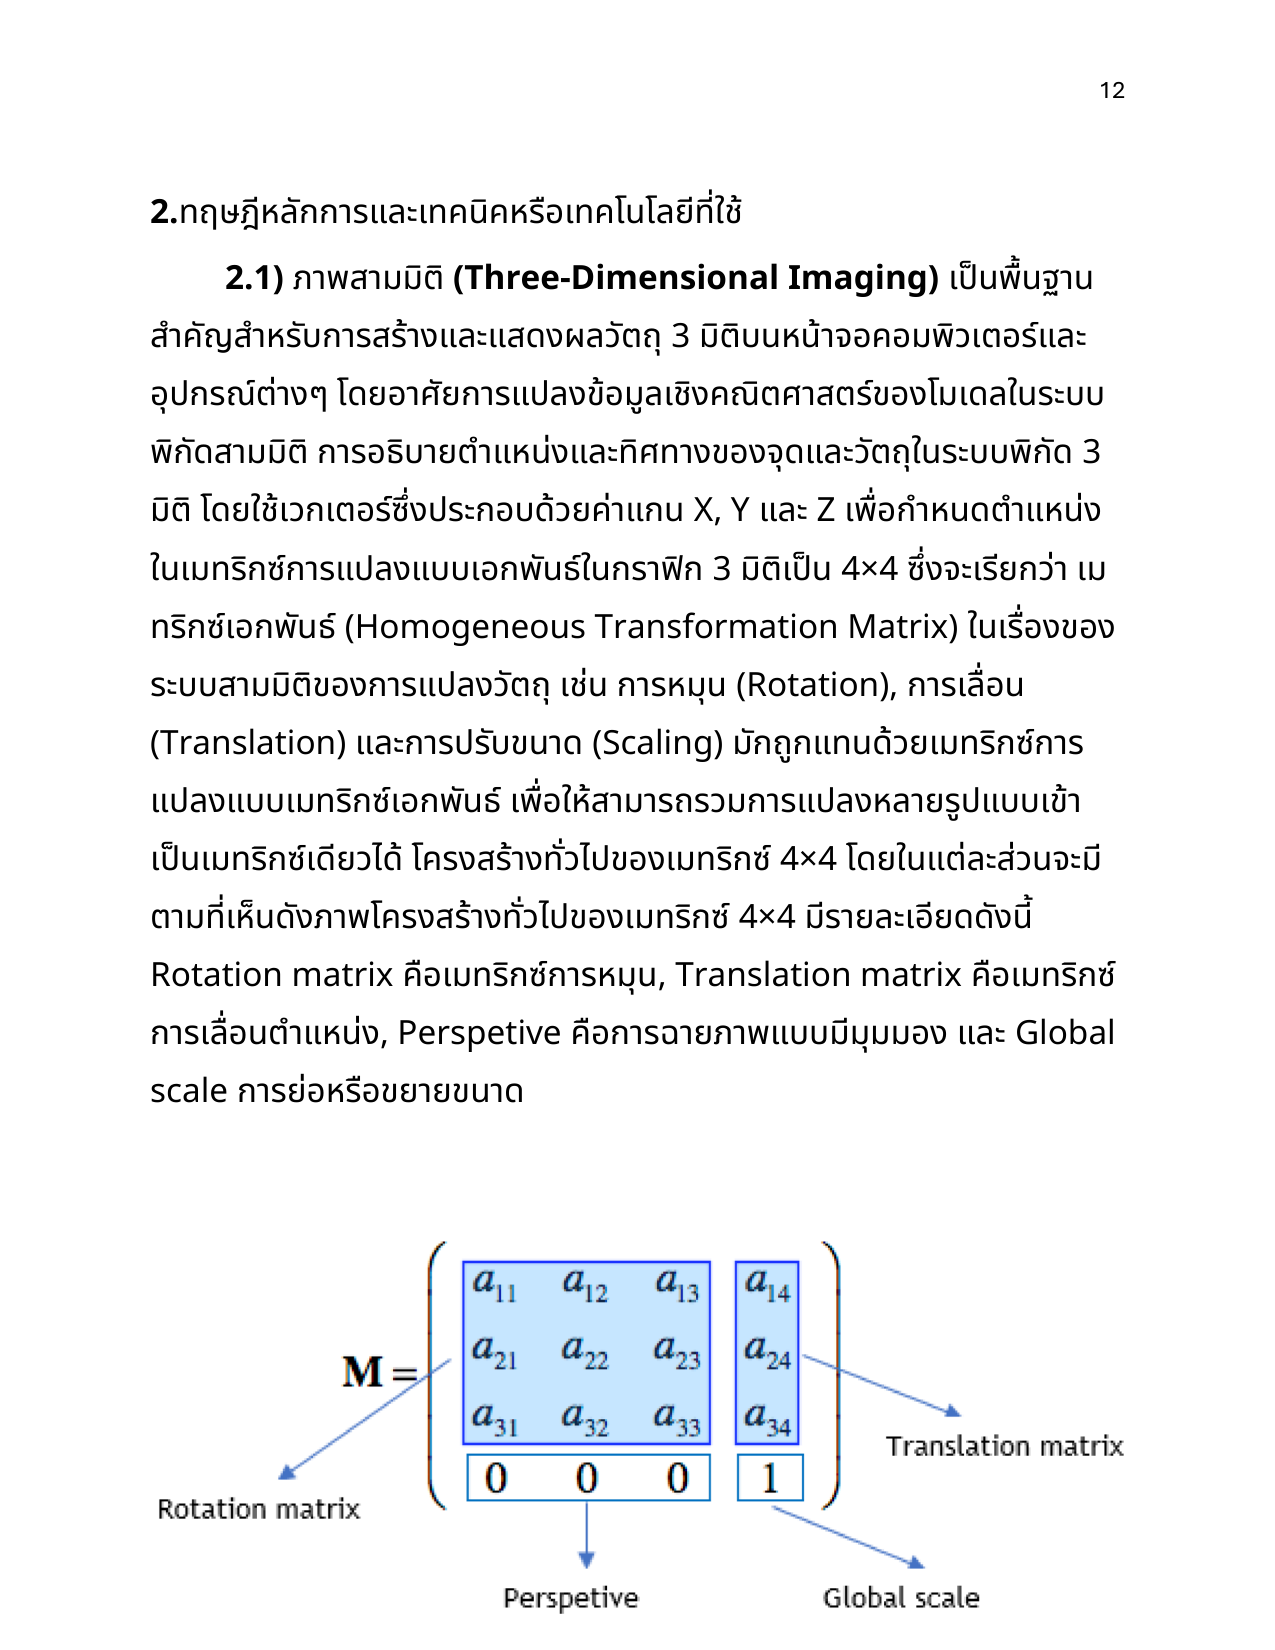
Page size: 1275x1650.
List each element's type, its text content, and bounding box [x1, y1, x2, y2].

picture [150, 1235, 1125, 1614]
text 2.1) ภาพสามมิติ (Three-Dimensional Imaging) เป็นพื้นฐานสำคัญสำหรับการสร้างและแสดงผลวัตถุ 3 มิติบนหน้าจอคอมพิวเตอร์และอุปกรณ์ต่างๆ โดยอาศัยการแปลงข้อมูลเชิงคณิตศาสตร์ของโมเดลในระบบพิกัดสามมิติ การอธิบายตำแหน่งและทิศทางของจุดและวัตถุในระบบพิกัด 3 มิติ โดยใช้เวกเตอร์ซึ่งประกอบด้วยค่าแกน X, Y และ Z เพื่อกำหนดตำแหน่ง ในเมทริกซ์การแปลงแบบเอกพันธ์ในกราฟิก 3 มิติเป็น 4×4 ซึ่งจะเรียกว่า เมทริกซ์เอกพันธ์ (Homogeneous Transformation Matrix) ในเรื่องของระบบสามมิติของการแปลงวัตถุ เช่น การหมุน (Rotation), การเลื่อน (Translation) และการปรับขนาด (Scaling) มักถูกแทนด้วยเมทริกซ์การแปลงแบบเมทริกซ์เอกพันธ์ เพื่อให้สามารถรวมการแปลงหลายรูปแบบเข้าเป็นเมทริกซ์เดียวได้ โครงสร้างทั่วไปของเมทริกซ์ 4×4 โดยในแต่ละส่วนจะมีตามที่เห็นดังภาพโครงสร้างทั่วไปของเมทริกซ์ 4×4 มีรายละเอียดดังนี้ Rotation matrix คือเมทริกซ์การหมุน, Translation matrix คือเมทริกซ์การเลื่อนตำแหน่ง, Perspetive คือการฉายภาพแบบมีมุมมอง และ Global scale การย่อหรือขยายขนาด [150, 254, 1125, 1118]
subtitle 2.ทฤษฎีหลักการและเทคนิคหรือเทคโนโลยีที่ใช้ [150, 187, 1125, 238]
